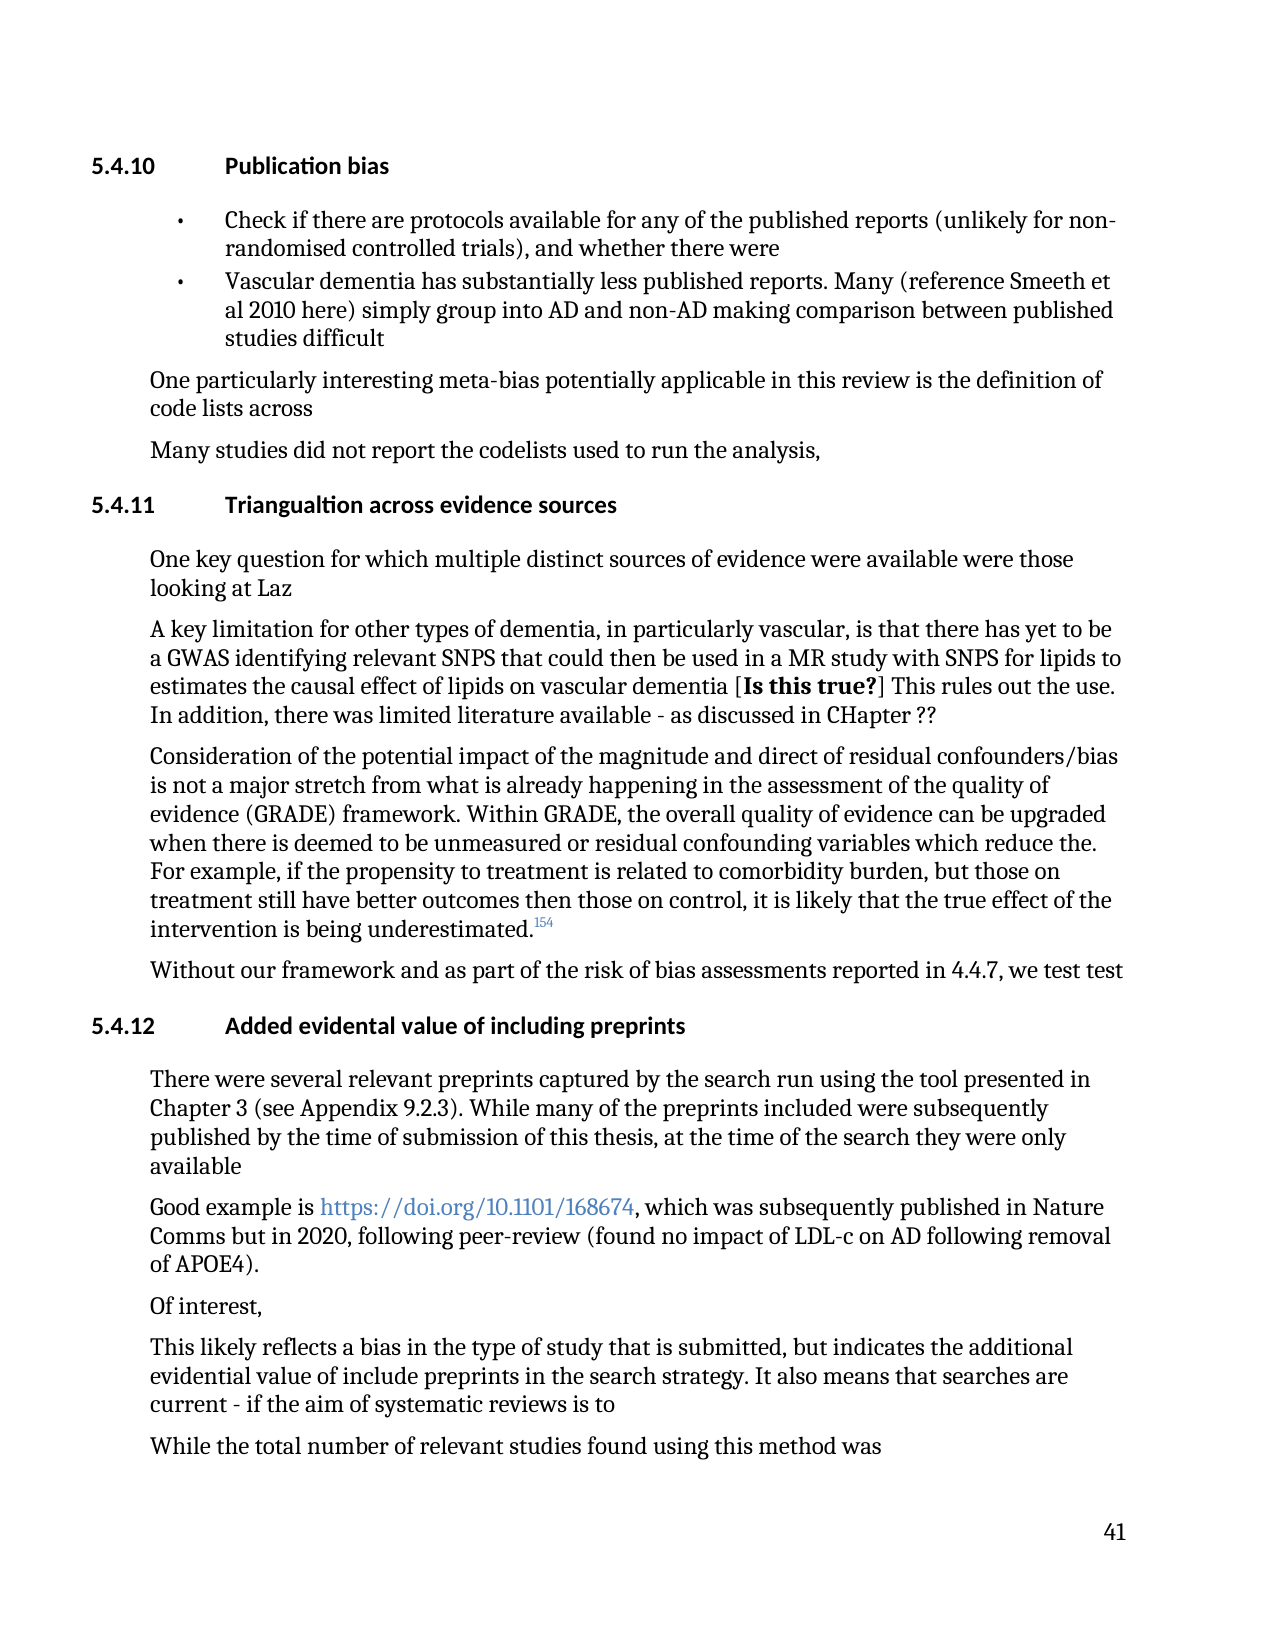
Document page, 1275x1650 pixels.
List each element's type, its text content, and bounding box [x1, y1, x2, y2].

text One key question for which multiple distinct sources of evidence were available were those looking at Laz [150, 545, 1125, 602]
text Good example is https://doi.org/10.1101/168674, which was subsequently published in Nature Comms but in 2020, following peer-review (found no impact of LDL-c on AD following removal of APOE4). [150, 1193, 1125, 1279]
list Check if there are protocols available for any of the published reports (unlikely for non-randomised controlled trials), and whether there were [175, 206, 1125, 263]
text Of interest, [150, 1292, 1125, 1320]
text Consideration of the potential impact of the magnitude and direct of residual confounders/bias is not a major stretch from what is already happening in the assessment of the quality of evidence (GRADE) framework. Within GRADE, the overall quality of evidence can be upgraded when there is deemed to be unmeasured or residual confounding variables which reduce the. For example, if the propensity to treatment is related to comorbidity burden, but those on treatment still have better outcomes then those on control, it is likely that the true effect of the intervention is being underestimated.154 [150, 742, 1125, 943]
text Without our framework and as part of the risk of bias assessments reported in 4.4.7, we test test [150, 956, 1125, 985]
text A key limitation for other types of dementia, in particularly vascular, is that there has yet to be a GWAS identifying relevant SNPS that could then be used in a MR study with SNPS for lipids to estimates the causal effect of lipids on vascular dementia [Is this true?] This rules out the use. In addition, there was limited literature available - as discussed in CHapter ?? [150, 615, 1125, 730]
text This likely reflects a bias in the type of study that is submitted, but indicates the additional evidential value of include preprints in the search strategy. It also means that searches are current - if the aim of systematic reviews is to [150, 1333, 1125, 1419]
text Many studies did not report the codelists used to run the analysis, [150, 436, 1125, 464]
subtitle Added evidental value of including preprints [91, 1010, 1125, 1040]
text There were several relevant preprints captured by the search run using the tool presented in Chapter 3 (see Appendix 9.2.3). While many of the preprints included were subsequently published by the time of submission of this thesis, at the time of the search they were only available [150, 1065, 1125, 1180]
text One particularly interesting meta-bias potentially applicable in this review is the definition of code lists across [150, 366, 1125, 423]
text While the total number of relevant studies found using this method was [150, 1432, 1125, 1460]
subtitle Triangualtion across evidence sources [91, 489, 1125, 520]
list Vascular dementia has substantially less published reports. Many (reference Smeeth et al 2010 here) simply group into AD and non-AD making comparison between published studies difficult [175, 267, 1125, 353]
subtitle Publication bias [91, 150, 1125, 181]
